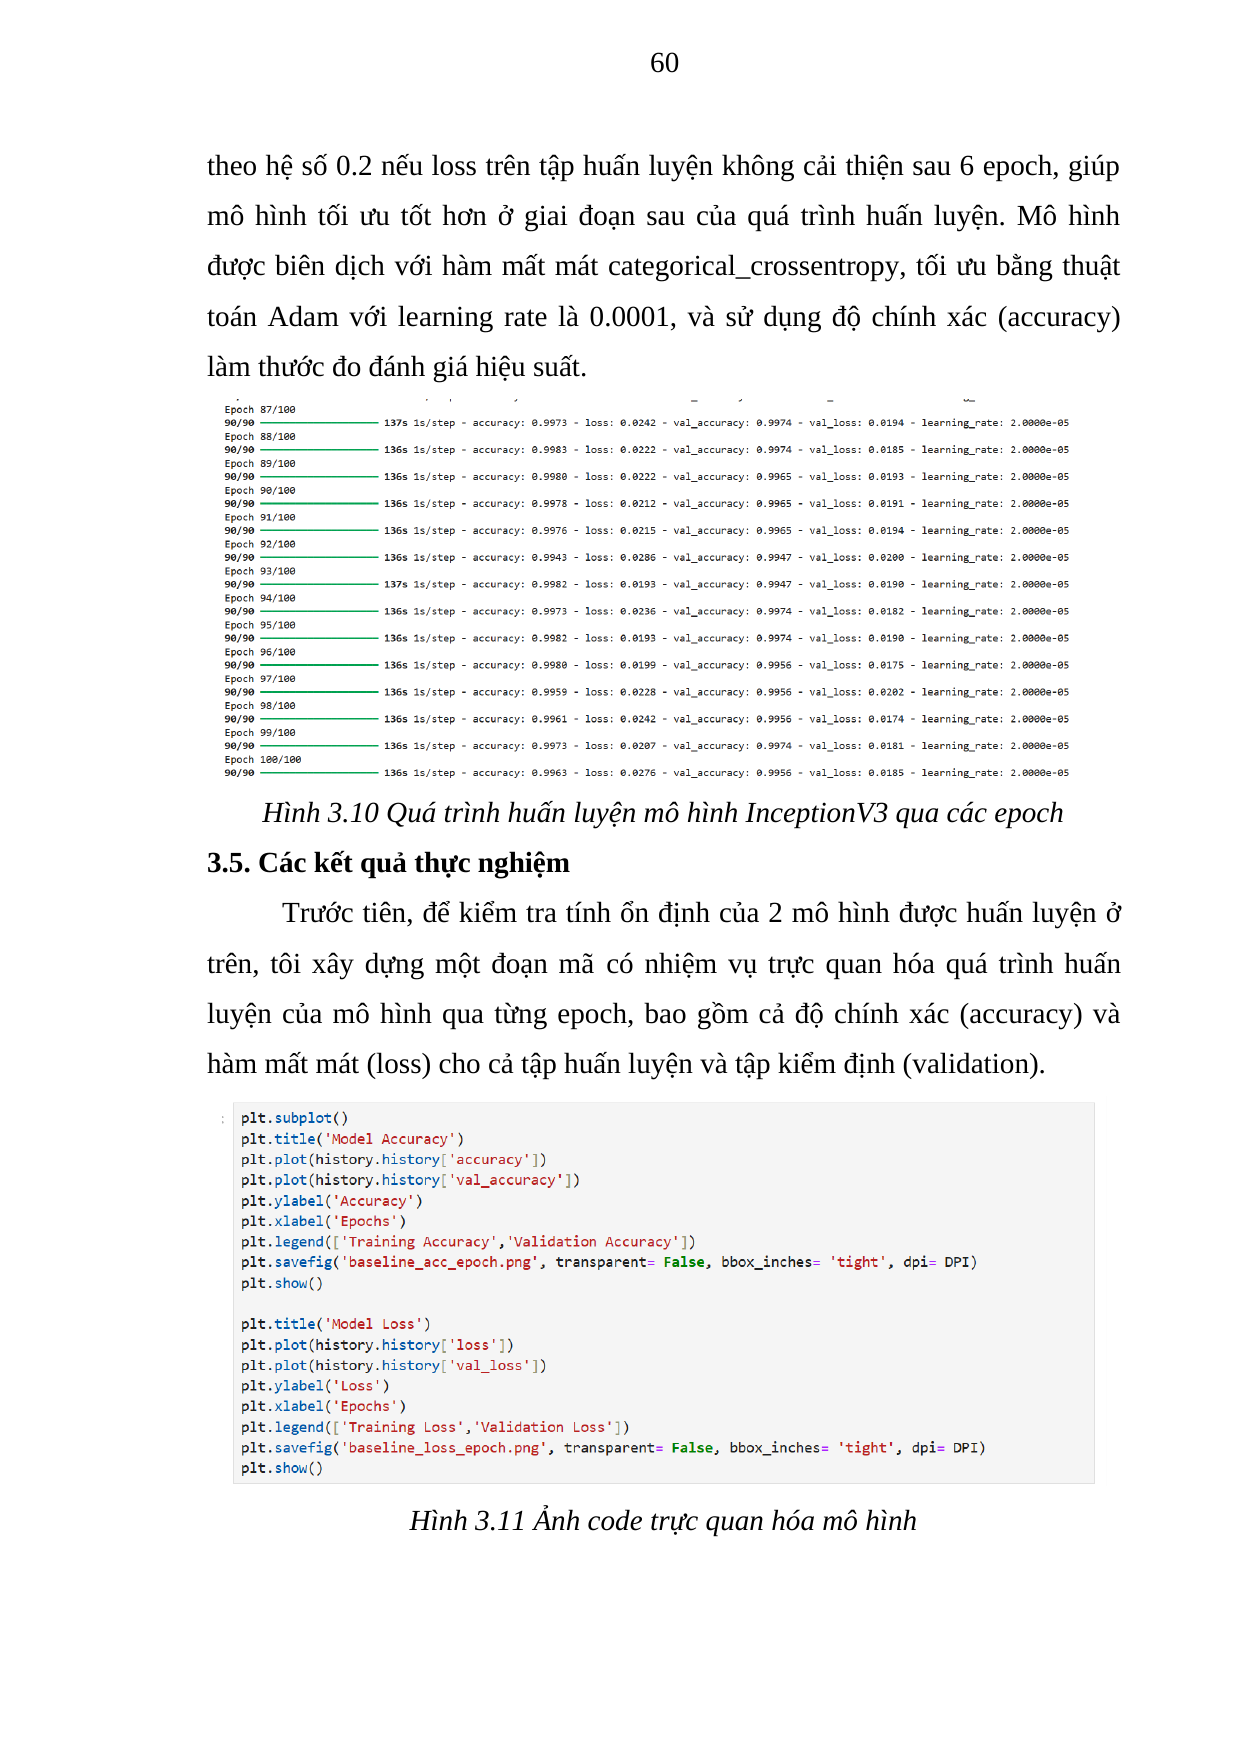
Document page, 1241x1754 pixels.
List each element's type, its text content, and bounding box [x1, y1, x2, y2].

text Hình 3.10 Quá trình huấn luyện mô hình InceptionV3 qua các epoch [207, 795, 1122, 828]
subtitle 3.5. Các kết quả thực nghiệm [207, 845, 1122, 879]
picture [222, 1096, 1107, 1486]
text Hình 3.11 Ảnh code trực quan hóa mô hình [207, 1503, 1122, 1536]
picture [221, 399, 1108, 778]
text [207, 148, 1122, 382]
text Trước tiên, để kiểm tra tính ổn định của 2 mô hình được huấn luyện ở trên, tôi xây dựng một đoạn mã có nhiệm vụ trực quan hóa quá trình huấn luyện của mô hình qua từng epoch, bao gồm cả độ chính xác (accuracy) và hàm mất mát (loss) cho cả tập huấn luyện và tập kiểm định (validation). [207, 895, 1122, 1080]
